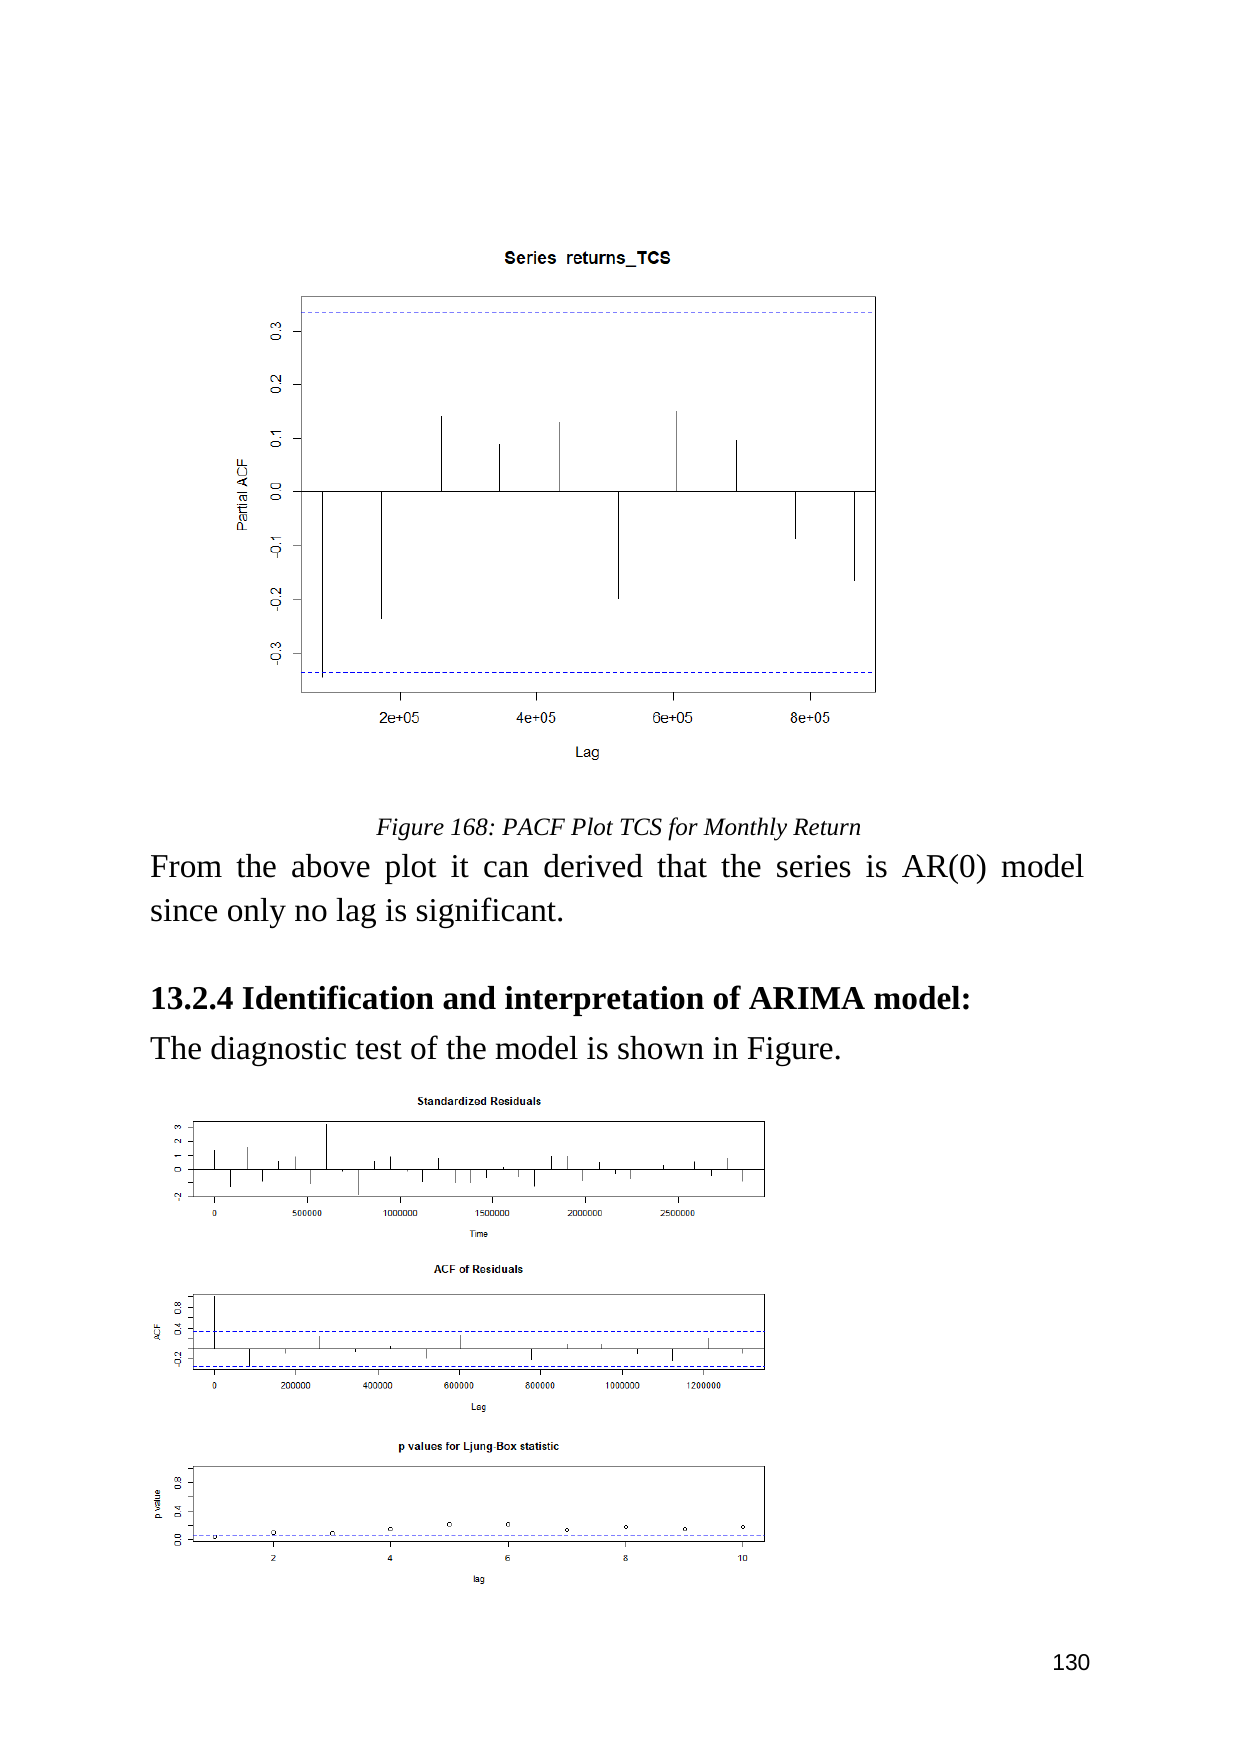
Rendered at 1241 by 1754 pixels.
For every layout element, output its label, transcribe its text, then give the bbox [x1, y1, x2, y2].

text 13.2.4 Identification and interpretation of ARIMA model: [150, 978, 1086, 1016]
picture [232, 227, 911, 778]
picture [150, 1078, 786, 1595]
text The diagnostic test of the model is shown in Figure. [150, 1028, 1199, 1067]
text From the above plot it can derived that the series is AR(0) model since only no lag is significant. [150, 846, 1086, 928]
